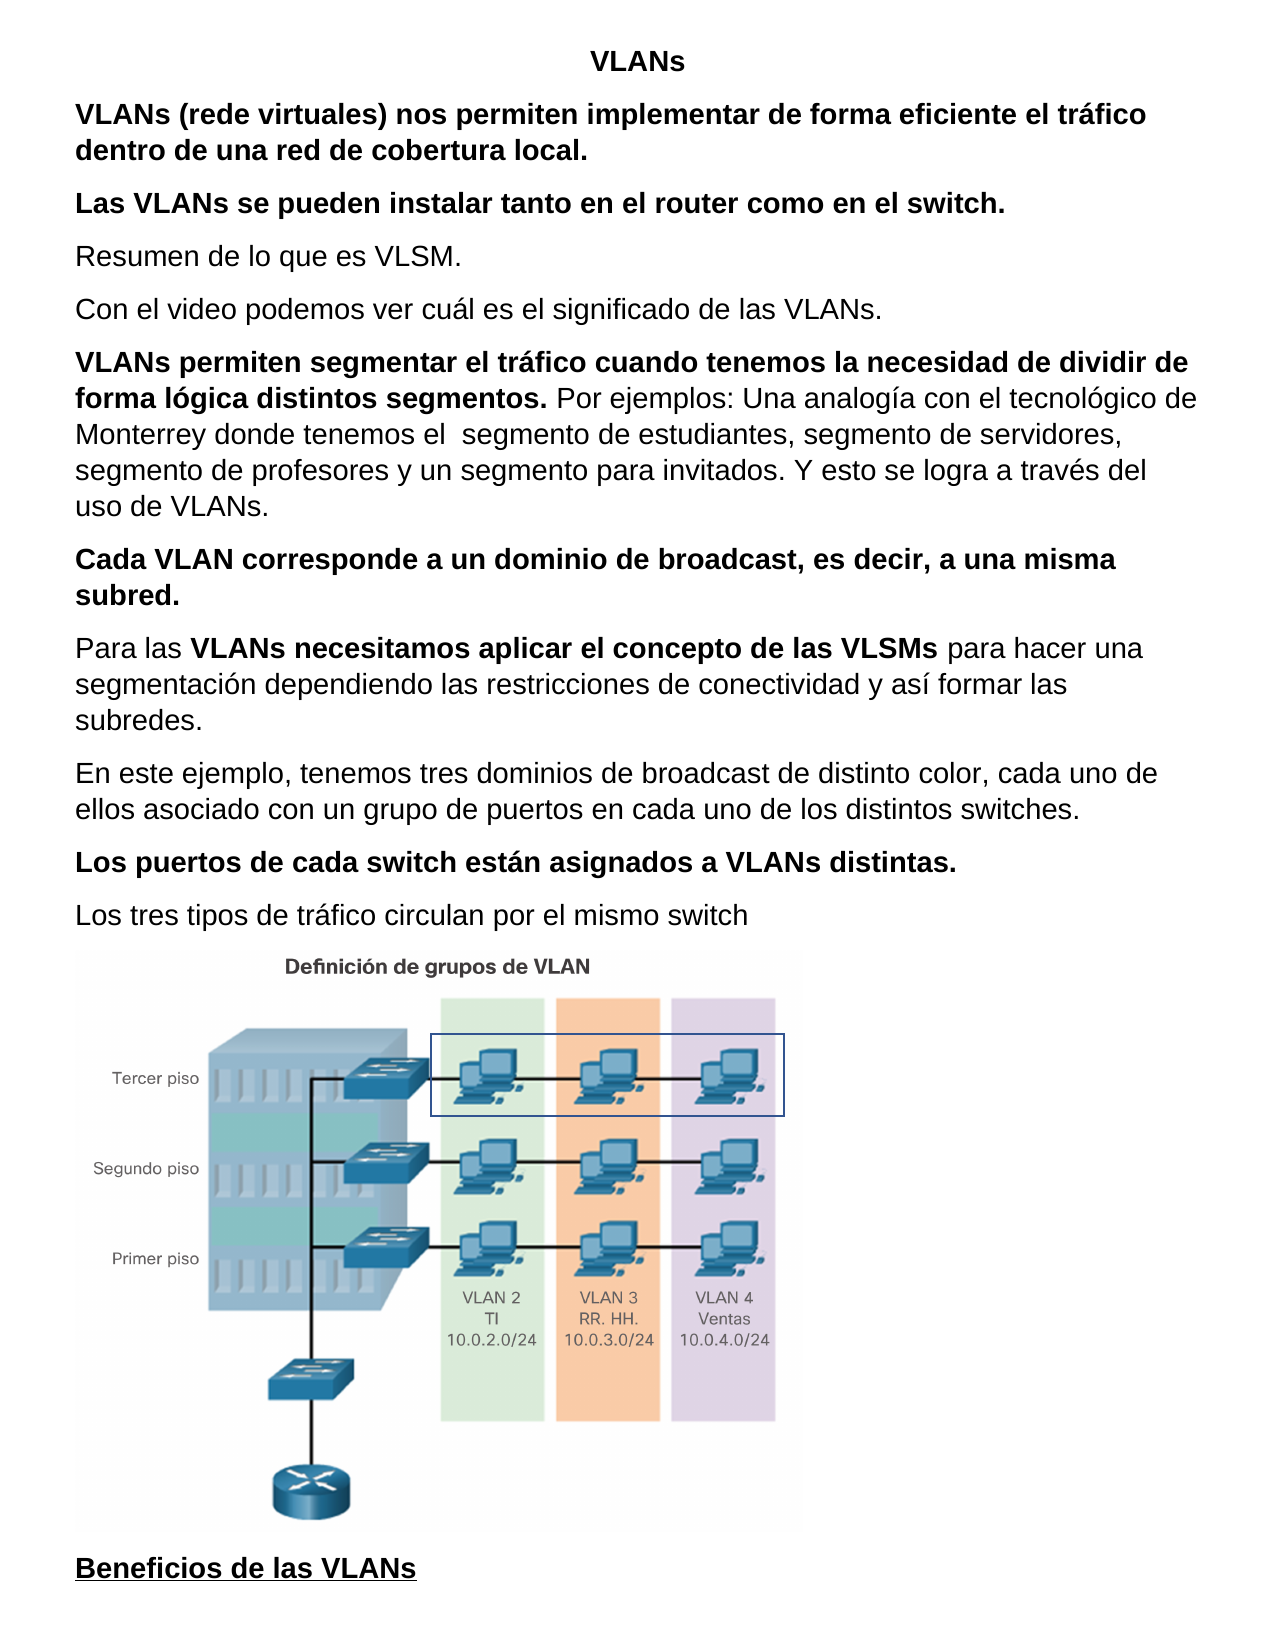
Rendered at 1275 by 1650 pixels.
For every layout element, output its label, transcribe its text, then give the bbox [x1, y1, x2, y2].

text VLANs (rede virtuales) nos permiten implementar de forma eficiente el tráfico dentro de una red de cobertura local. [75, 97, 1200, 167]
text Las VLANs se pueden instalar tanto en el router como en el switch. [75, 186, 1200, 220]
text VLANs [75, 44, 1200, 78]
text Beneficios de las VLANs [75, 1551, 1200, 1584]
text Resumen de lo que es VLSM. [75, 239, 1200, 272]
text Cada VLAN corresponde a un dominio de broadcast, es decir, a una misma subred. [75, 542, 1200, 612]
text Para las VLANs necesitamos aplicar el concepto de las VLSMs para hacer una segmentación dependiendo las restricciones de conectividad y así formar las subredes. [75, 631, 1200, 737]
text VLANs permiten segmentar el tráfico cuando tenemos la necesidad de dividir de forma lógica distintos segmentos. Por ejemplos: Una analogía con el tecnológico de Monterrey donde tenemos el segmento de estudiantes, segmento de servidores, segmento de profesores y un segmento para invitados. Y esto se logra a través del uso de VLANs. [75, 344, 1200, 523]
picture [75, 950, 804, 1532]
text Los tres tipos de tráfico circulan por el mismo switch [75, 898, 1200, 931]
text Con el video podemos ver cuál es el significado de las VLANs. [75, 292, 1200, 325]
text Los puertos de cada switch están asignados a VLANs distintas. [75, 845, 1200, 878]
text En este ejemplo, tenemos tres dominios de broadcast de distinto color, cada uno de ellos asociado con un grupo de puertos en cada uno de los distintos switches. [75, 756, 1200, 826]
